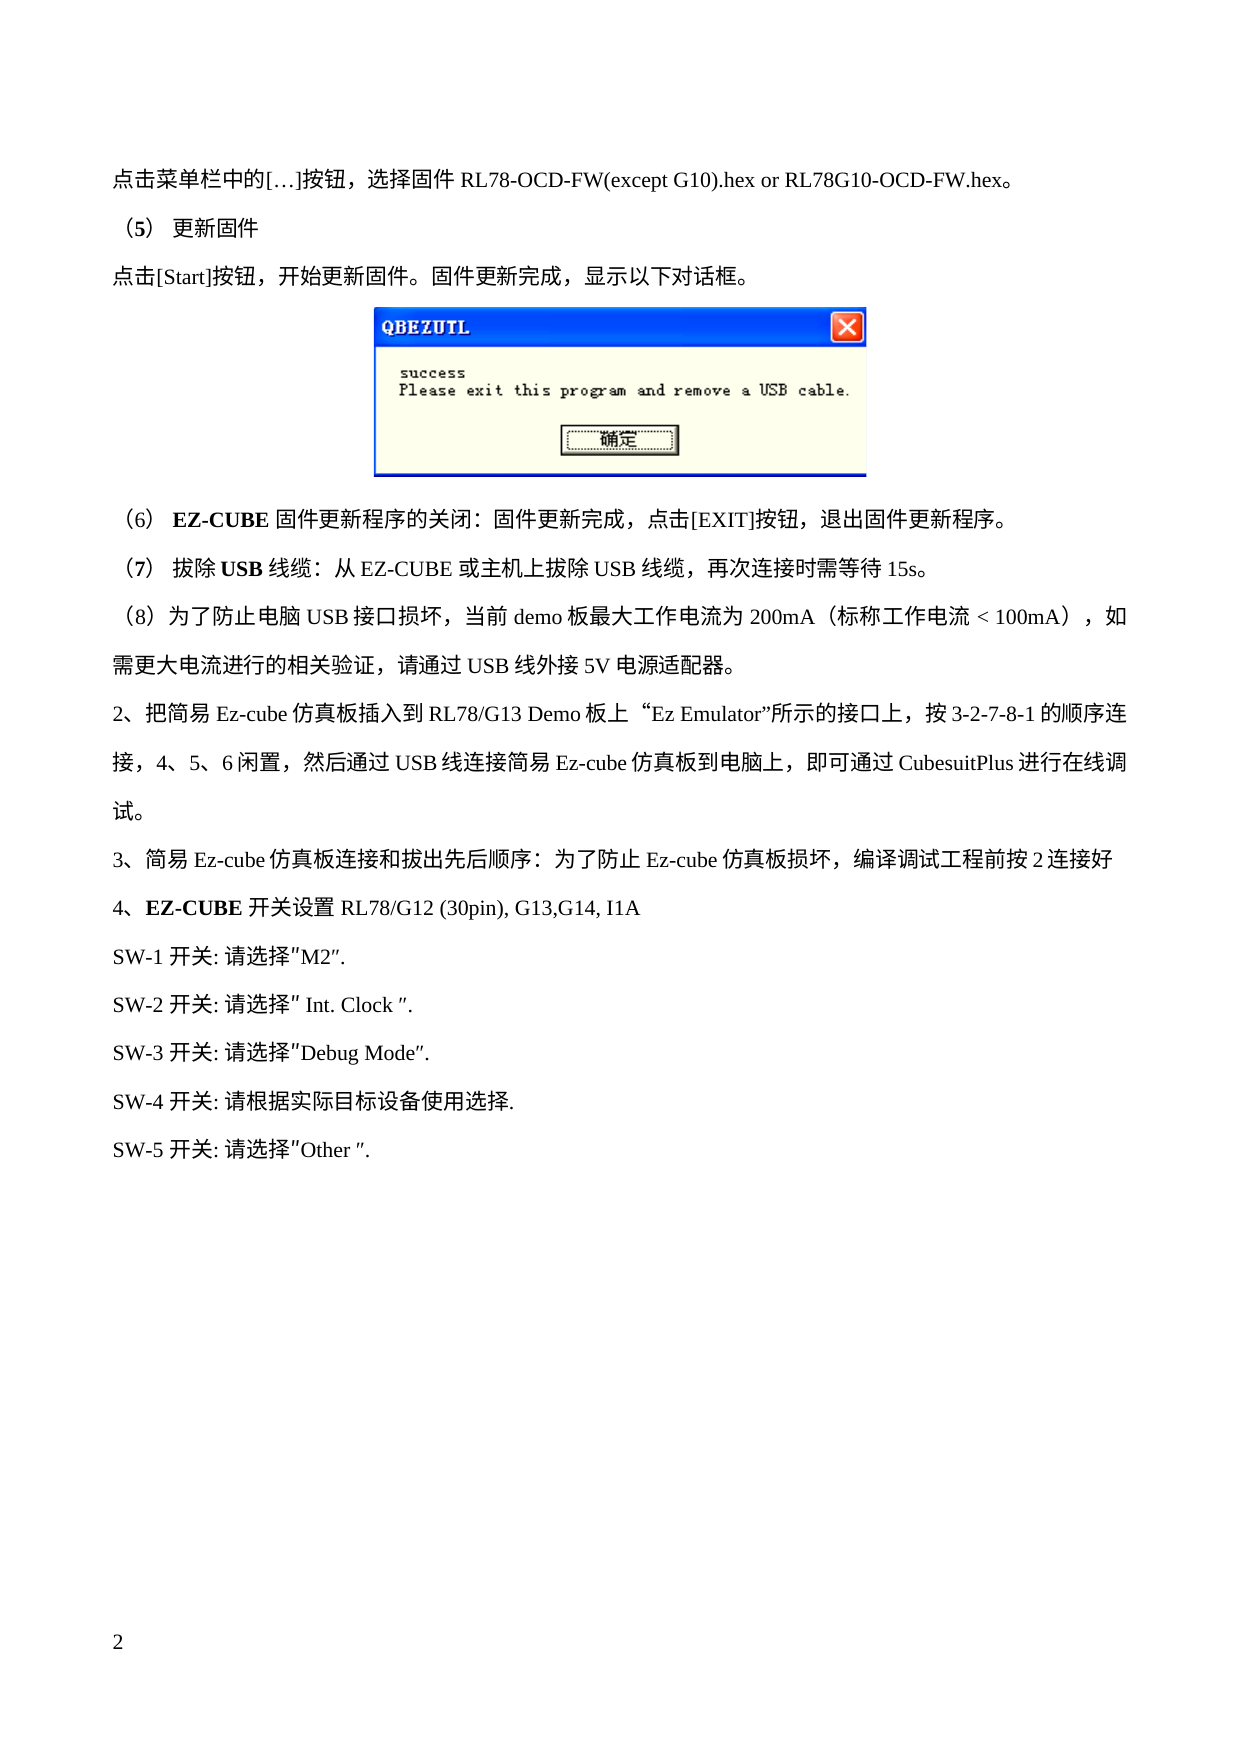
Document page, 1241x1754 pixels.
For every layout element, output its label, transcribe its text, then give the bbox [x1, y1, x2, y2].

text 4、EZ-CUBE 开关设置 RL78/G12 (30pin), G13,G14, I1A [112, 890, 1128, 922]
text SW-2 开关: 请选择″ Int. Clock ″. [112, 987, 1128, 1019]
text SW-3 开关: 请选择″Debug Mode″. [112, 1035, 1128, 1067]
text （5） 更新固件 [112, 210, 1128, 243]
text 3、简易Ez-cube仿真板连接和拔出先后顺序：为了防止Ez-cube仿真板损坏，编译调试工程前按2连接好 [112, 842, 1128, 874]
text SW-1 开关: 请选择″M2″. [112, 938, 1128, 971]
text SW-5 开关: 请选择″Other ″. [112, 1132, 1128, 1164]
text 2、把简易Ez-cube仿真板插入到RL78/G13 Demo板上“Ez Emulator”所示的接口上，按3-2-7-8-1的顺序连接，4、5、6闲置，然后通过USB线连接简易Ez-cube仿真板到电脑上，即可通过CubesuitPlus进行在线调试。 [112, 696, 1128, 826]
text （7） 拔除USB 线缆：从EZ-CUBE 或主机上拔除USB 线缆，再次连接时需等待15s。 [112, 550, 1128, 583]
text 点击菜单栏中的[…]按钮，选择固件 RL78-OCD-FW(except G10).hex or RL78G10-OCD-FW.hex。 [112, 162, 1128, 194]
text 点击[Start]按钮，开始更新固件。固件更新完成，显示以下对话框。 [112, 259, 1128, 291]
text （6） EZ-CUBE 固件更新程序的关闭：固件更新完成，点击[EXIT]按钮，退出固件更新程序。 [112, 502, 1128, 534]
text （8）为了防止电脑USB接口损坏，当前demo板最大工作电流为200mA（标称工作电流 < 100mA），如需更大电流进行的相关验证，请通过USB线外接5V电源适配器。 [112, 599, 1128, 680]
text SW-4 开关: 请根据实际目标设备使用选择. [112, 1083, 1128, 1116]
